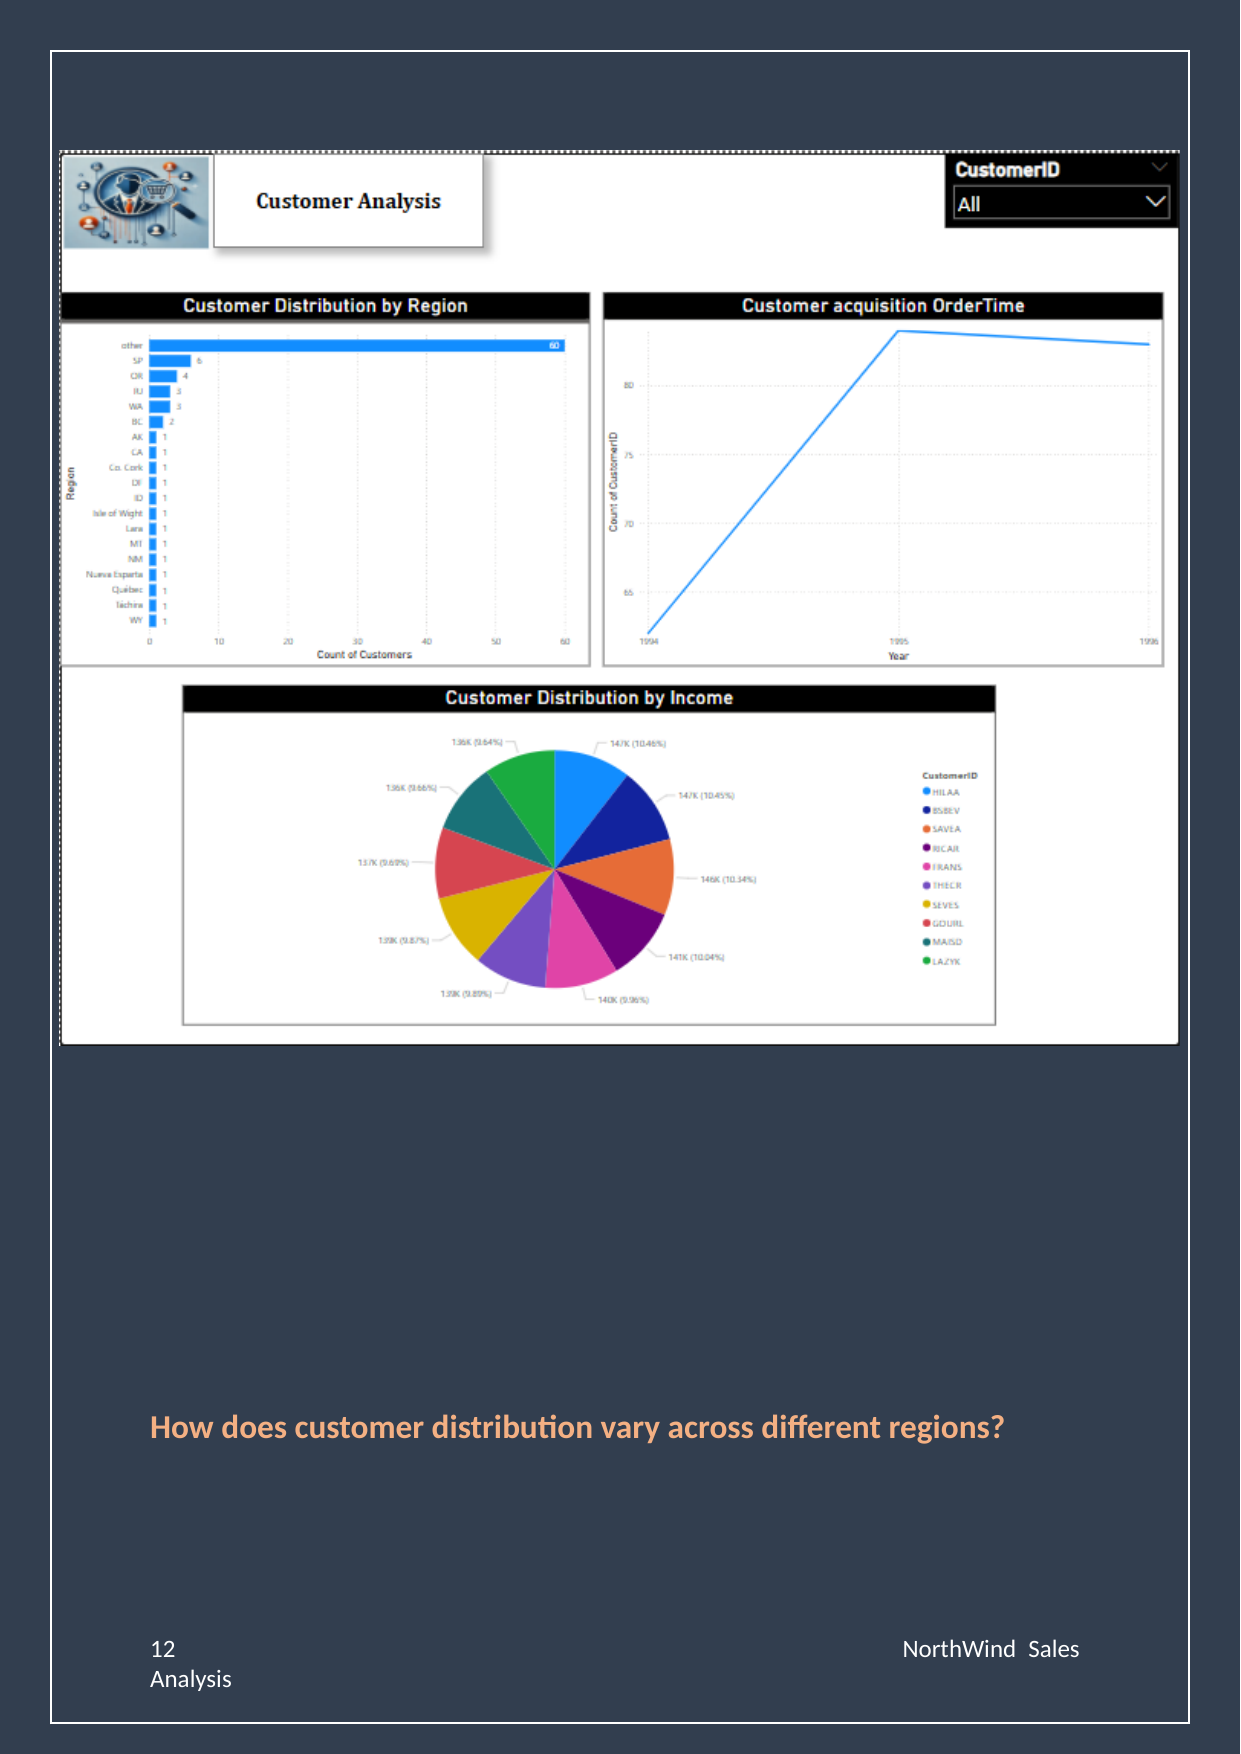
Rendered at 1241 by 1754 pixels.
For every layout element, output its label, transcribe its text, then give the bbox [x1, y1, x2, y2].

picture [59, 150, 1180, 1046]
text How does customer distribution vary across different regions? [150, 1412, 1090, 1445]
